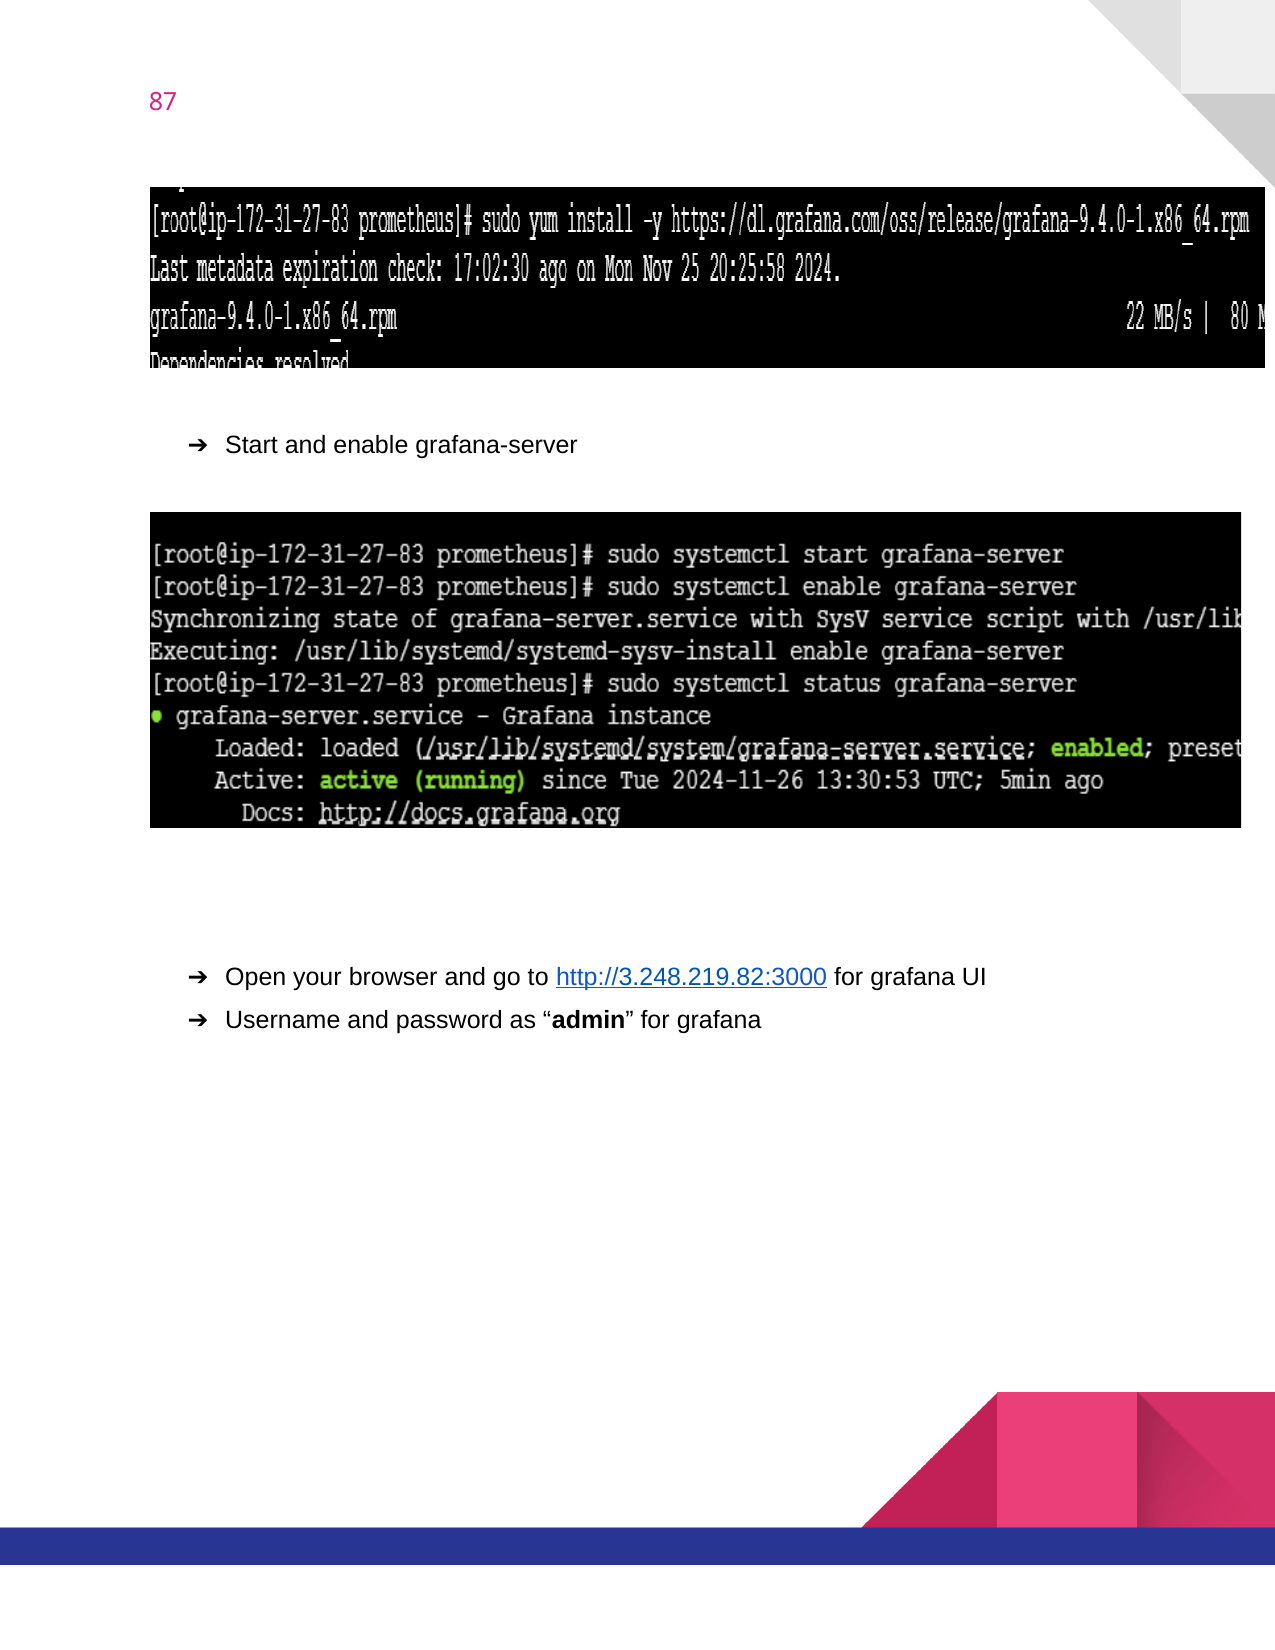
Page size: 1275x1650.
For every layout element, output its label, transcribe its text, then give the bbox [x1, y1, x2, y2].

list Open your browser and go to http://3.248.219.82:3000 for grafana UI [187, 962, 1125, 991]
list Username and password as “admin” for grafana [187, 1005, 1125, 1034]
picture [150, 512, 1242, 828]
picture [150, 0, 1275, 368]
picture [0, 1390, 1275, 1565]
list Start and enable grafana-server [187, 430, 1125, 458]
